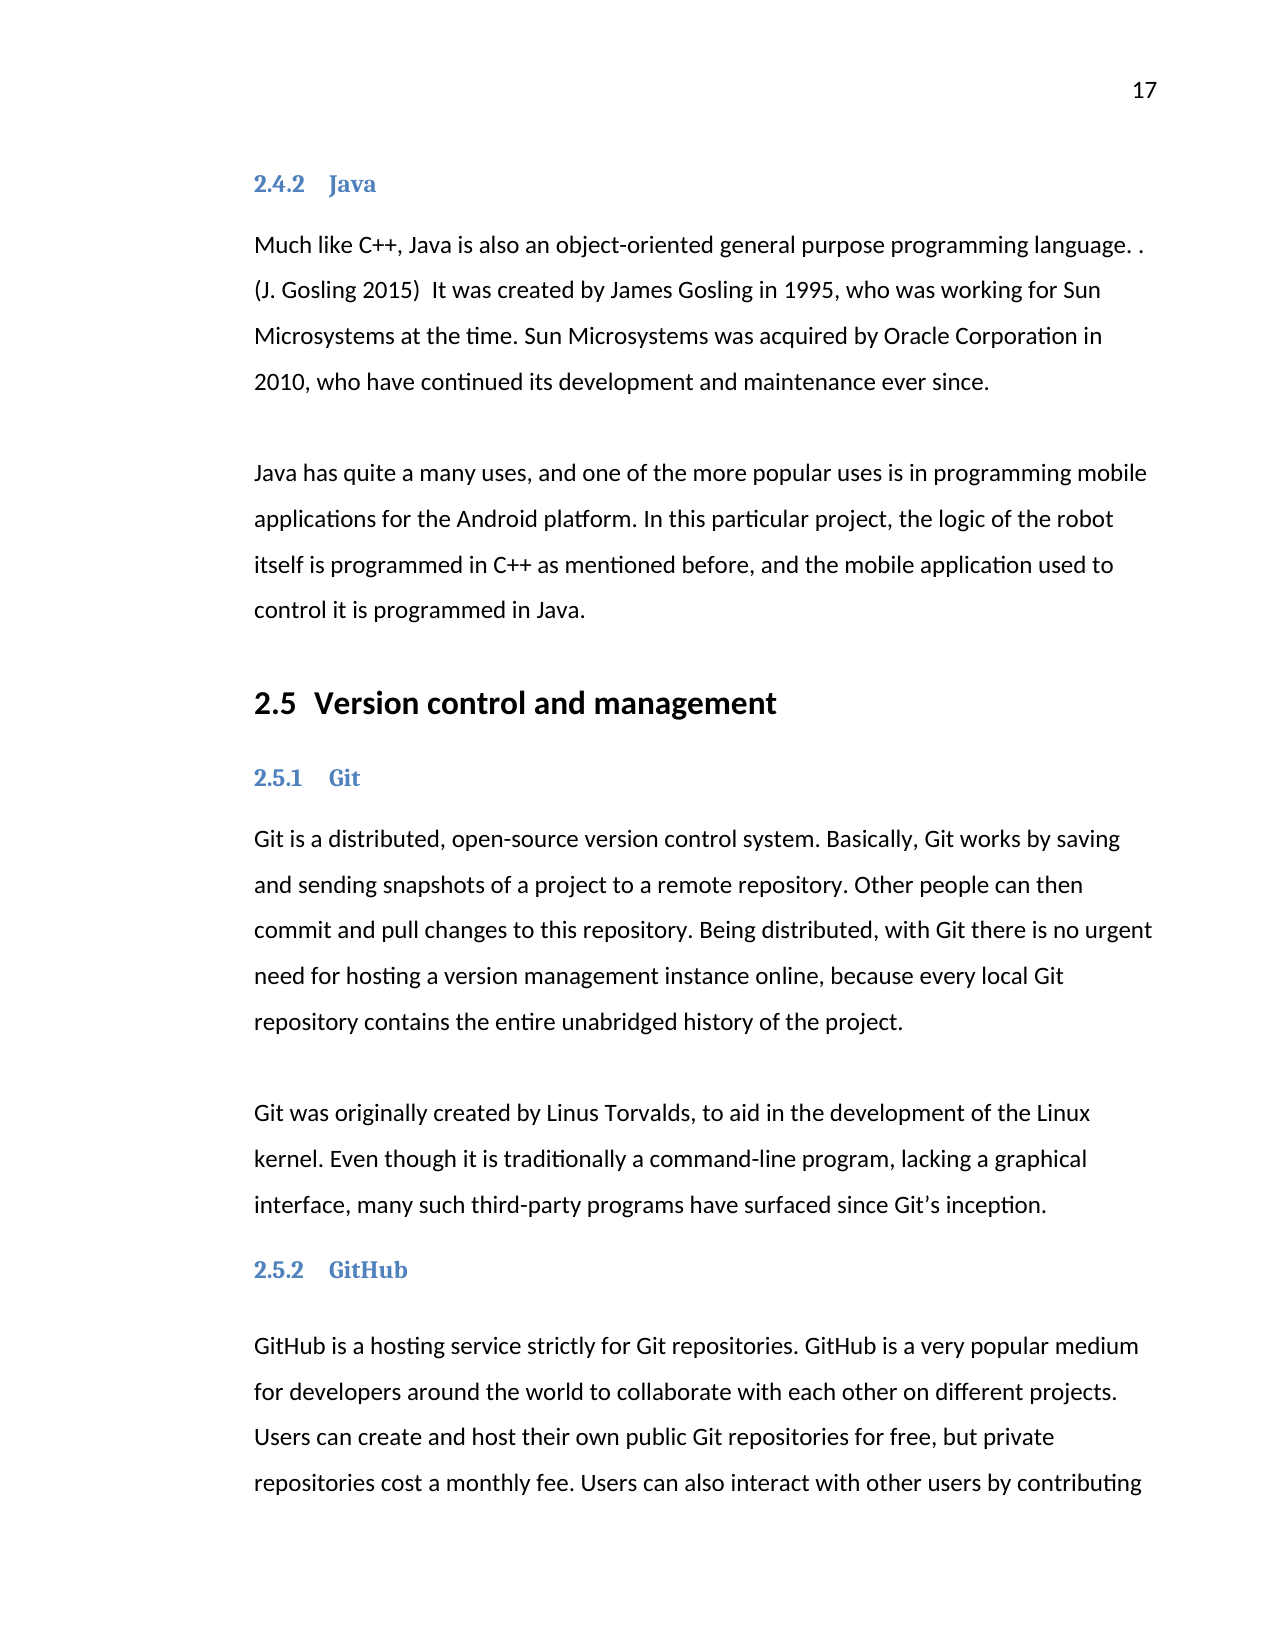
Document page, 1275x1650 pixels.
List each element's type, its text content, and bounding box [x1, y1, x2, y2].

text Git is a distributed, open-source version control system. Basically, Git works by saving and sending snapshots of a project to a remote repository. Other people can then commit and pull changes to this repository. Being distributed, with Git there is no urgent need for hosting a version management instance online, because every local Git repository contains the entire unabridged history of the project. [254, 823, 1157, 1037]
text Git was originally created by Linus Torvalds, to aid in the development of the Linux kernel. Even though it is traditionally a command-line program, lacking a graphical interface, many such third-party programs have surfaced since Git’s inception. [254, 1097, 1157, 1219]
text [254, 1330, 1157, 1498]
text Much like C++, Java is also an object-oriented general purpose programming language. .(J. Gosling 2015) It was created by James Gosling in 1995, who was working for Sun Microsystems at the time. Sun Microsystems was acquired by Oracle Corporation in 2010, who have continued its development and maintenance ever since. [254, 229, 1157, 396]
subtitle Java [254, 169, 1157, 198]
text Java has quite a many uses, and one of the more popular uses is in programming mobile applications for the Android platform. In this particular project, the logic of the robot itself is programmed in C++ as mentioned before, and the mobile application used to control it is programmed in Java. [254, 457, 1157, 625]
subtitle Git [254, 764, 1157, 793]
subtitle Version control and management [254, 682, 1157, 723]
subtitle GitHub [254, 1256, 1157, 1284]
